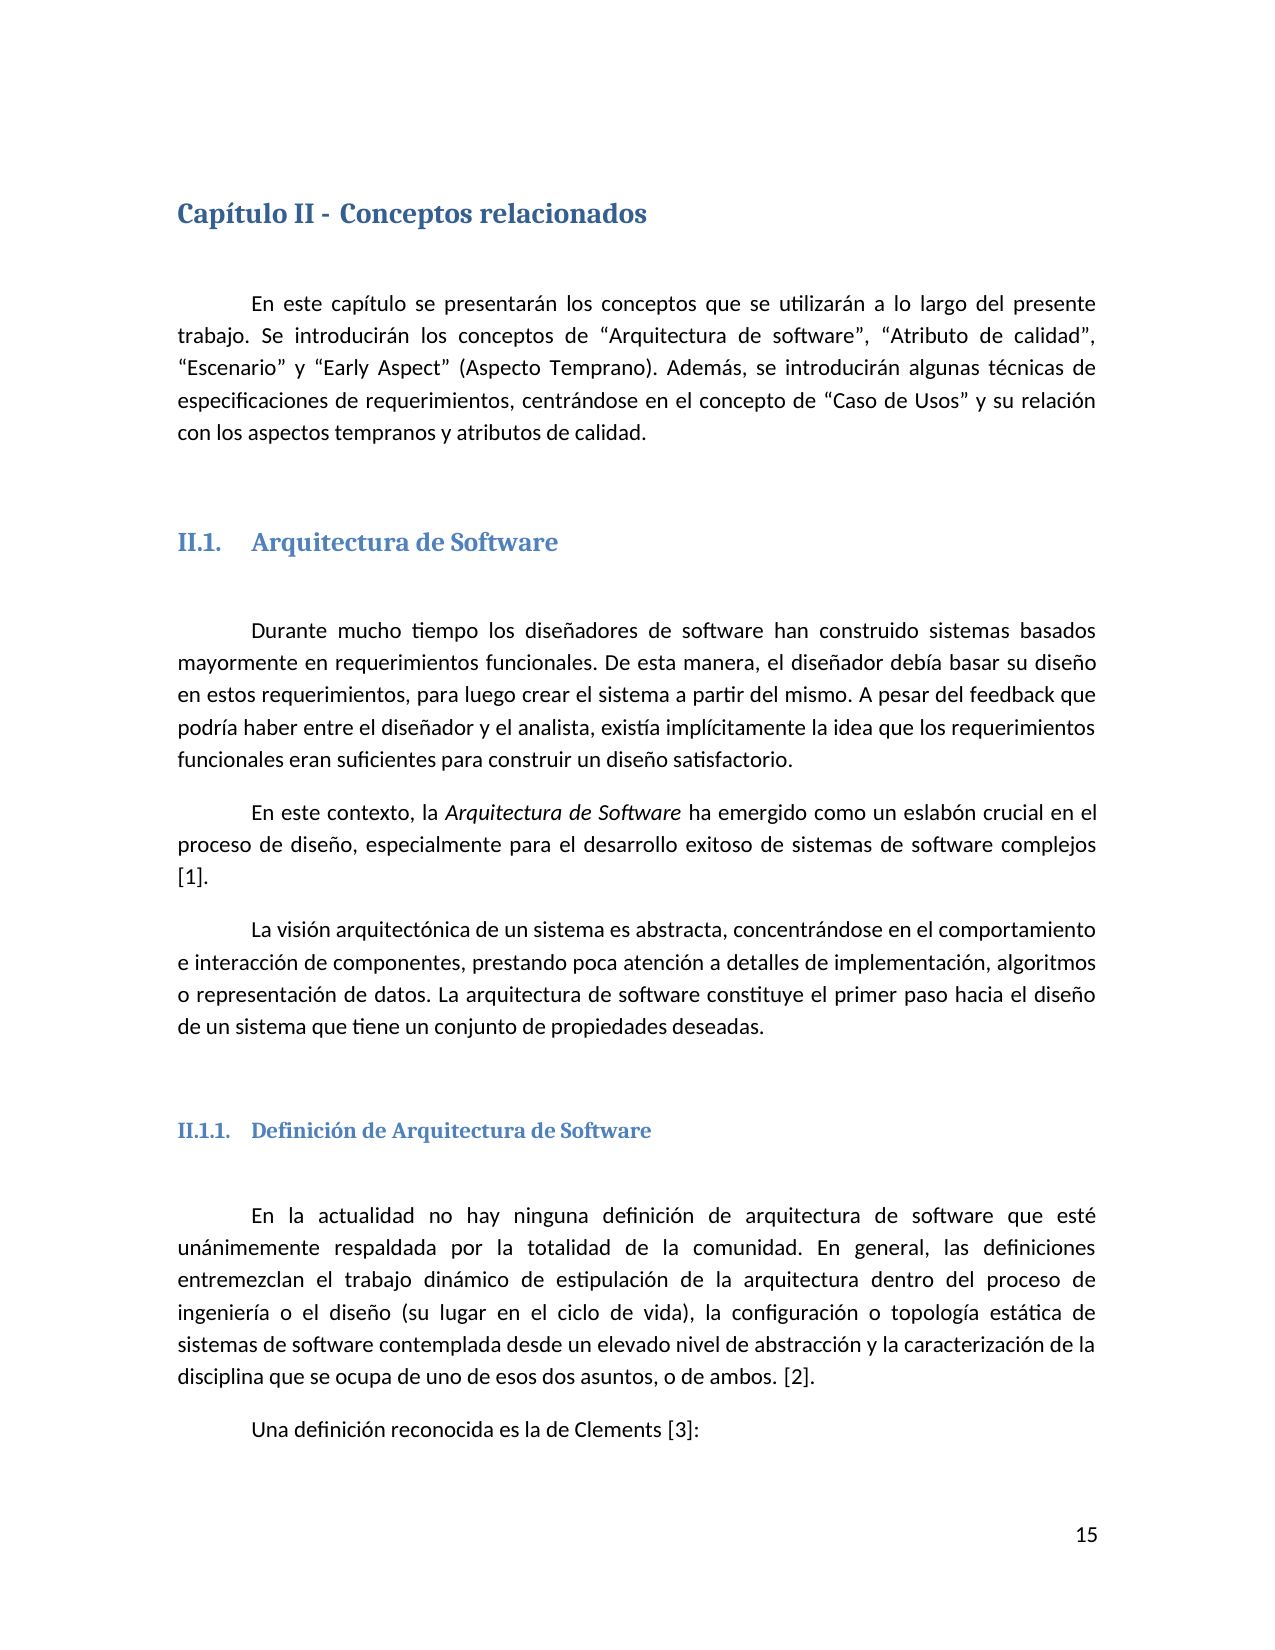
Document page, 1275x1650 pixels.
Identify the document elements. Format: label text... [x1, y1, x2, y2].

text La visión arquitectónica de un sistema es abstracta, concentrándose en el comportamiento e interacción de componentes, prestando poca atención a detalles de implementación, algoritmos o representación de datos. La arquitectura de software constituye el primer paso hacia el diseño de un sistema que tiene un conjunto de propiedades deseadas. [177, 915, 1098, 1040]
text Durante mucho tiempo los diseñadores de software han construido sistemas basados mayormente en requerimientos funcionales. De esta manera, el diseñador debía basar su diseño en estos requerimientos, para luego crear el sistema a partir del mismo. A pesar del feedback que podría haber entre el diseñador y el analista, existía implícitamente la idea que los requerimientos funcionales eran suficientes para construir un diseño satisfactorio. [177, 616, 1098, 773]
text En la actualidad no hay ninguna definición de arquitectura de software que esté unánimemente respaldada por la totalidad de la comunidad. En general, las definiciones entremezclan el trabajo dinámico de estipulación de la arquitectura dentro del proceso de ingeniería o el diseño (su lugar en el ciclo de vida), la configuración o topología estática de sistemas de software contemplada desde un elevado nivel de abstracción y la caracterización de la disciplina que se ocupa de uno de esos dos asuntos, o de ambos. . [177, 1201, 1098, 1390]
text En este capítulo se presentarán los conceptos que se utilizarán a lo largo del presente trabajo. Se introducirán los conceptos de “Arquitectura de software”, “Atributo de calidad”, “Escenario” y “Early Aspect” (Aspecto Temprano). Además, se introducirán algunas técnicas de especificaciones de requerimientos, centrándose en el concepto de “Caso de Usos” y su relación con los aspectos tempranos y atributos de calidad. [177, 289, 1098, 446]
text Una definición reconocida es la de Clements : [177, 1415, 1098, 1443]
subtitle Definición de Arquitectura de Software [177, 1118, 1098, 1144]
subtitle Arquitectura de Software [177, 527, 1098, 559]
subtitle Conceptos relacionados [177, 198, 1098, 231]
text En este contexto, la Arquitectura de Software ha emergido como un eslabón crucial en el proceso de diseño, especialmente para el desarrollo exitoso de sistemas de software complejos. [177, 798, 1098, 890]
